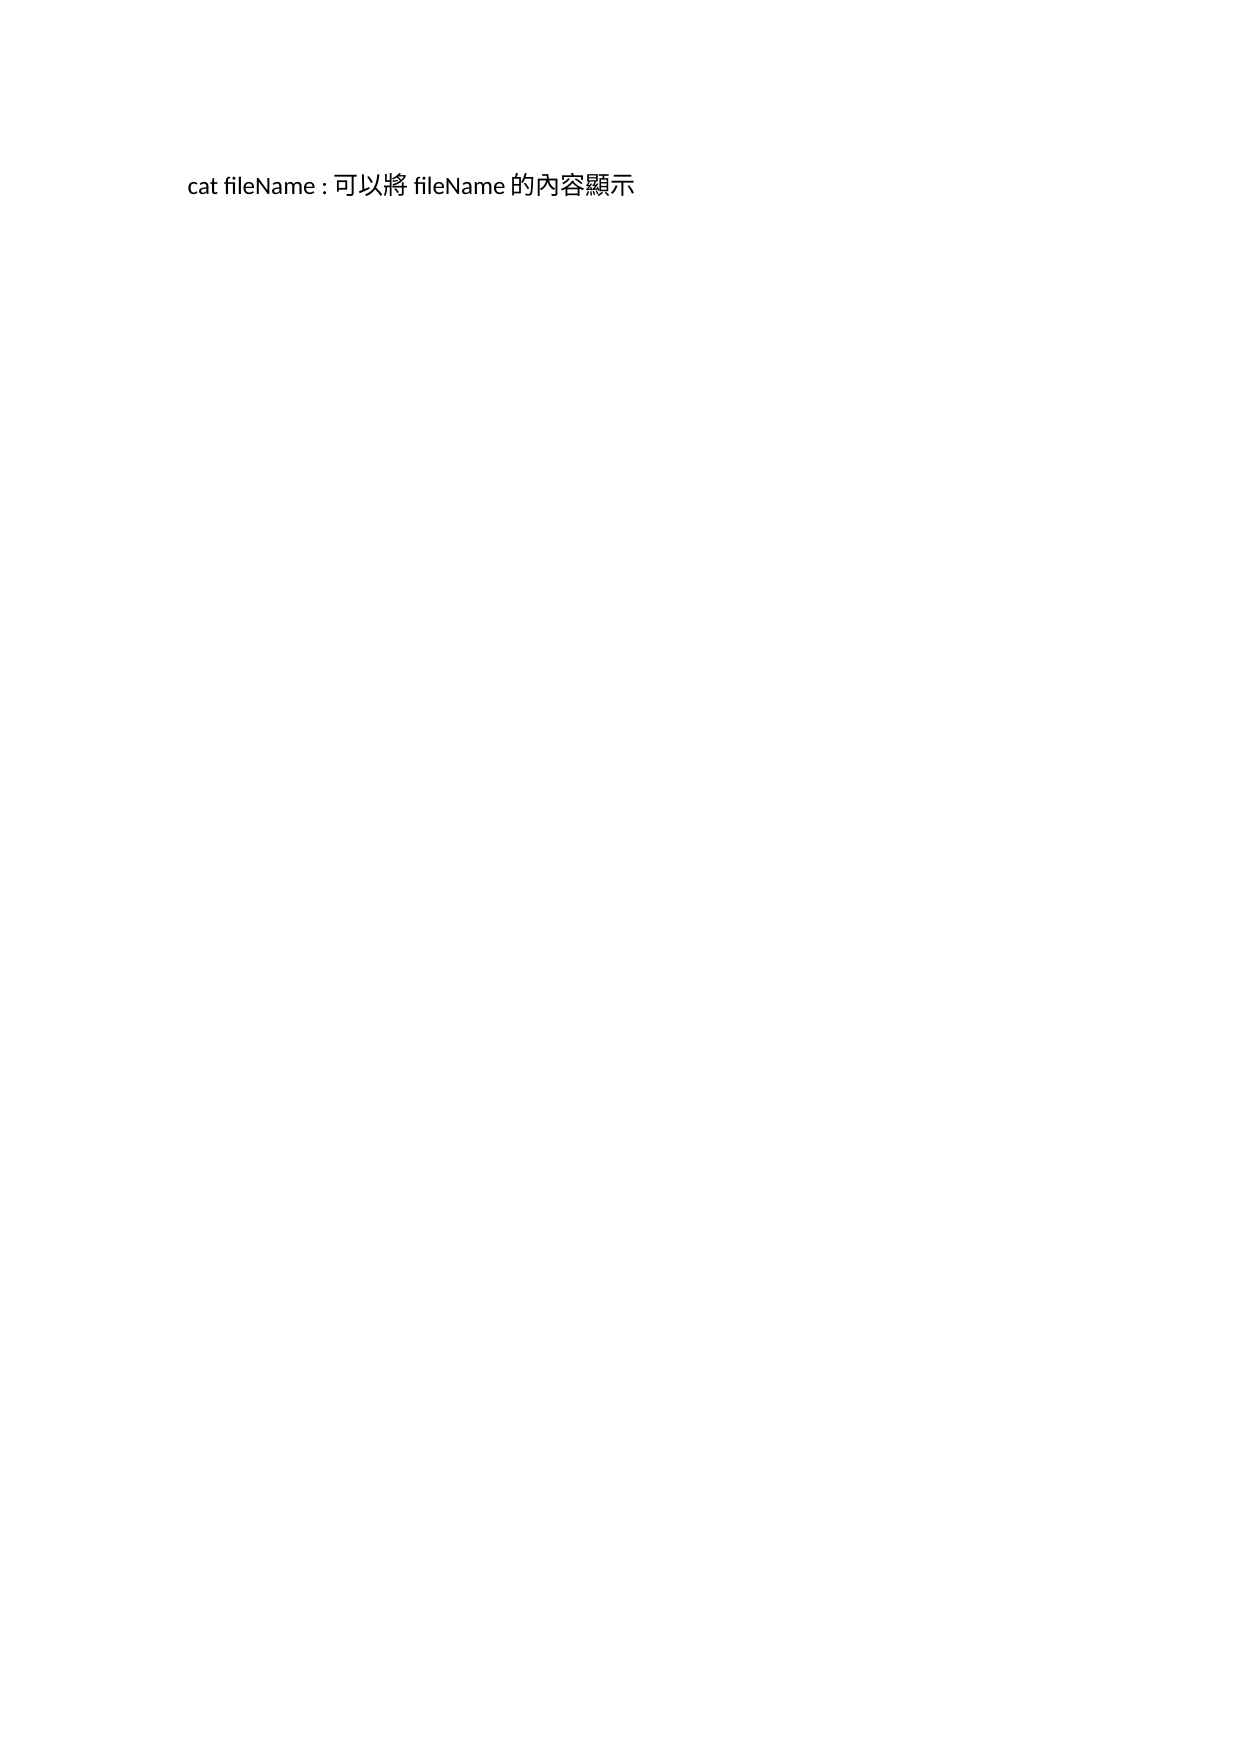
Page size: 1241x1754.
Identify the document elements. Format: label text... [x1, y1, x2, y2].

text cat fileName : 可以將fileName的內容顯示 [187, 164, 1053, 202]
